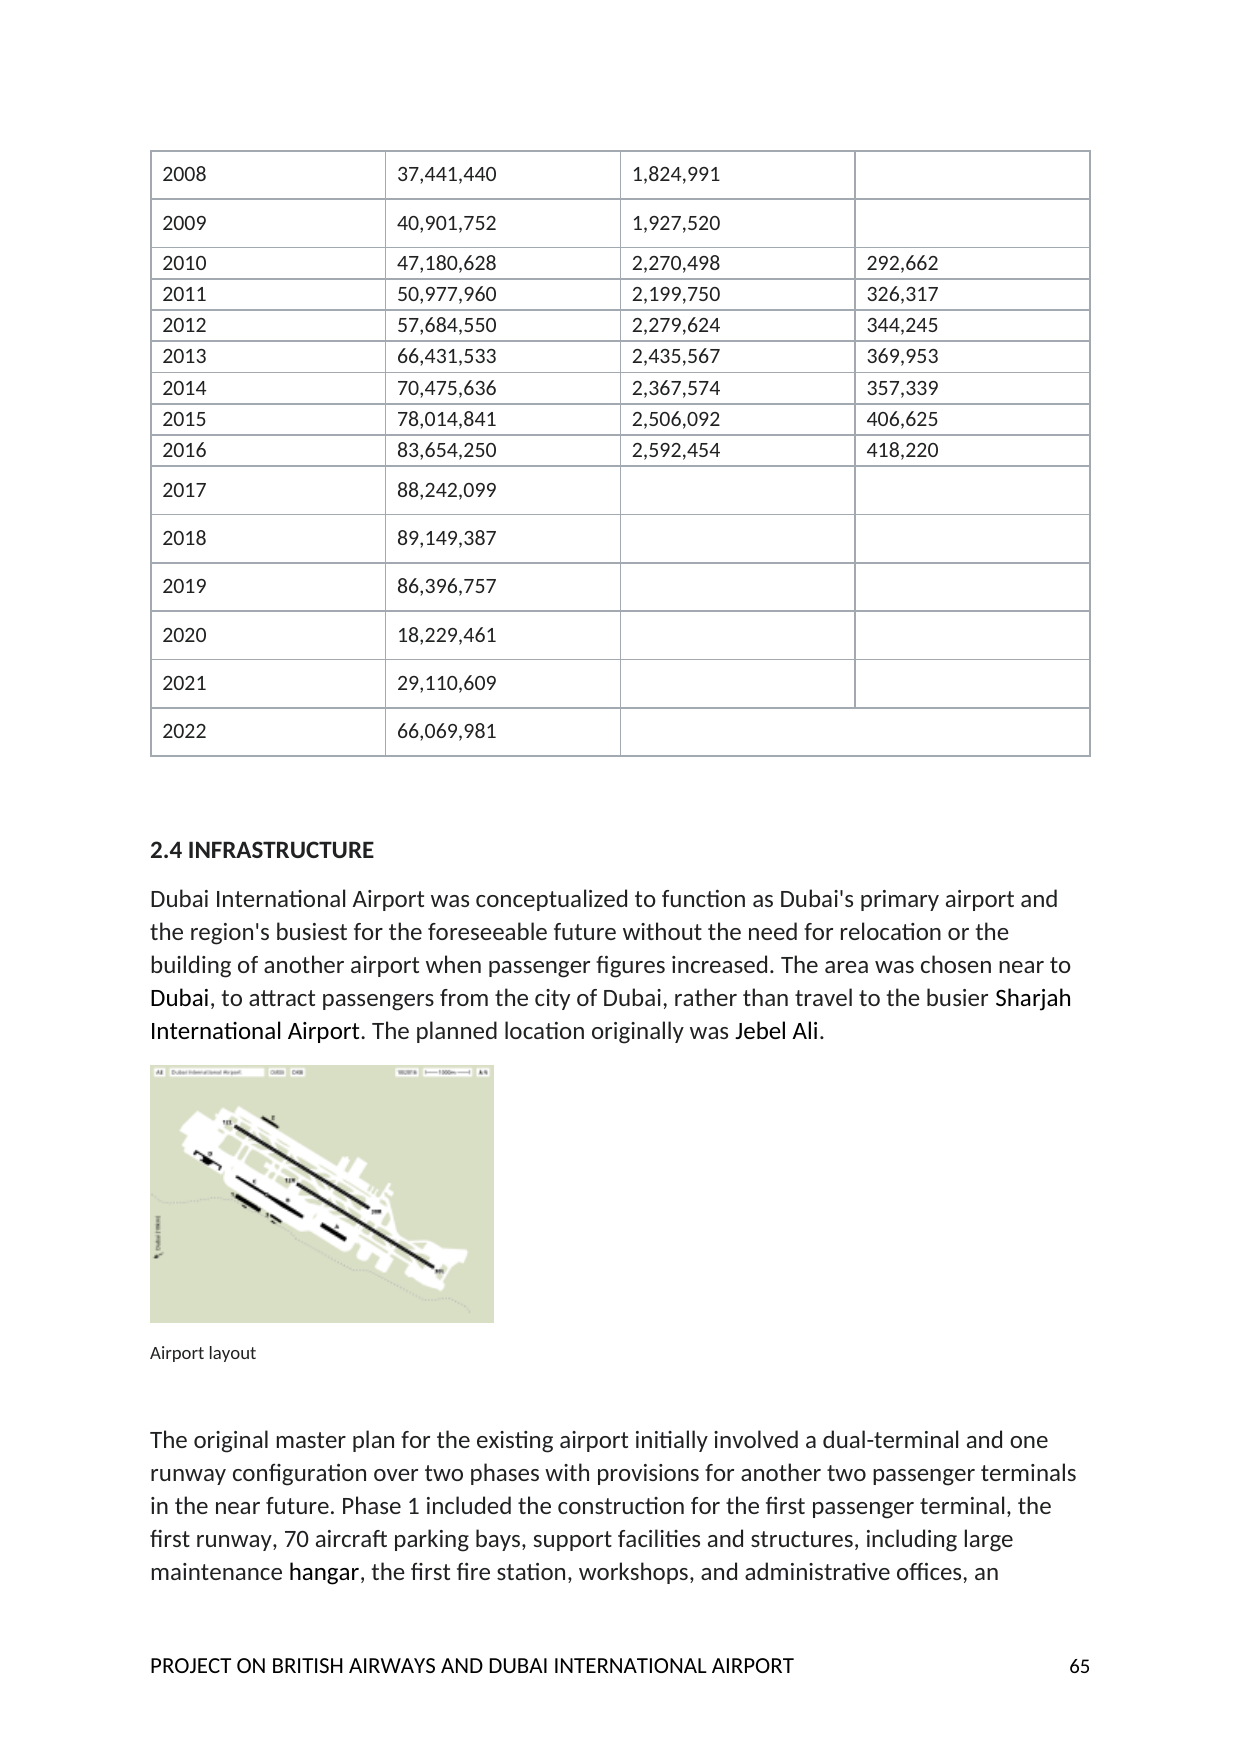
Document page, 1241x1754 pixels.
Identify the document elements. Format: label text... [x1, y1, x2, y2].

table_cell 369,953 [856, 342, 1089, 372]
text 2.4 INFRASTRUCTURE [150, 834, 1090, 864]
table_cell 66,431,533 [386, 342, 620, 372]
table_cell [856, 152, 1089, 198]
table_cell 29,110,609 [386, 660, 620, 707]
table_cell 406,625 [856, 405, 1089, 434]
table_cell 1,927,520 [621, 200, 854, 247]
table_cell 357,339 [856, 373, 1089, 403]
table_cell 89,149,387 [386, 515, 620, 562]
table_cell 2014 [152, 373, 385, 403]
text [150, 1424, 1090, 1586]
table_cell 83,654,250 [386, 436, 620, 465]
table_cell 2,279,624 [621, 311, 854, 340]
table_cell 2012 [152, 311, 385, 340]
table_cell 2018 [152, 515, 385, 562]
table_cell [621, 467, 854, 514]
table_cell 78,014,841 [386, 405, 620, 434]
table_cell 86,396,757 [386, 564, 620, 610]
table_cell 292,662 [856, 248, 1089, 278]
table_cell [621, 564, 854, 610]
table_cell 2021 [152, 660, 385, 707]
table_cell 2,367,574 [621, 373, 854, 403]
table_cell [621, 515, 854, 562]
table_cell [856, 200, 1089, 247]
table_cell 2022 [152, 709, 385, 755]
table_cell 2017 [152, 467, 385, 514]
table_cell 66,069,981 [386, 709, 620, 755]
table_cell 70,475,636 [386, 373, 620, 403]
text Airport layout [150, 1342, 1090, 1364]
table_cell 2,199,750 [621, 280, 854, 309]
table_cell [856, 515, 1089, 562]
table_cell 18,229,461 [386, 612, 620, 659]
table_cell [856, 467, 1089, 514]
table_cell [855, 709, 1089, 755]
table_cell 2,435,567 [621, 342, 854, 372]
table_cell 37,441,440 [386, 152, 620, 198]
table_cell 2,270,498 [621, 248, 854, 278]
table_cell 2020 [152, 612, 385, 659]
table_cell 2013 [152, 342, 385, 372]
table_cell 2016 [152, 436, 385, 465]
table_cell 2008 [152, 152, 385, 198]
table_cell [621, 660, 854, 707]
table_cell 2011 [152, 280, 385, 309]
table_cell 2010 [152, 248, 385, 278]
table_cell 2,506,092 [621, 405, 854, 434]
table_cell 344,245 [856, 311, 1089, 340]
table_cell 2019 [152, 564, 385, 610]
table_cell 2015 [152, 405, 385, 434]
table_cell [621, 612, 854, 659]
table_cell 88,242,099 [386, 467, 620, 514]
table_cell [621, 709, 855, 755]
table_cell 1,824,991 [621, 152, 854, 198]
table_cell [856, 564, 1089, 610]
table_cell 50,977,960 [386, 280, 620, 309]
table_cell 47,180,628 [386, 248, 620, 278]
table_cell 418,220 [856, 436, 1089, 465]
picture [150, 1065, 494, 1323]
table_cell 2009 [152, 200, 385, 247]
table_cell [856, 612, 1089, 659]
table_cell 326,317 [856, 280, 1089, 309]
table_cell 2,592,454 [621, 436, 854, 465]
table_cell 57,684,550 [386, 311, 620, 340]
table_cell 40,901,752 [386, 200, 620, 247]
table_cell [856, 660, 1089, 707]
text Dubai International Airport was conceptualized to function as Dubai's primary airport and the region's busiest for the foreseeable future without the need for relocation or the building of another airport when passenger figures increased. The area was chosen near to Dubai, to attract passengers from the city of Dubai, rather than travel to the busier Sharjah International Airport. The planned location originally was Jebel Ali. [150, 884, 1090, 1046]
